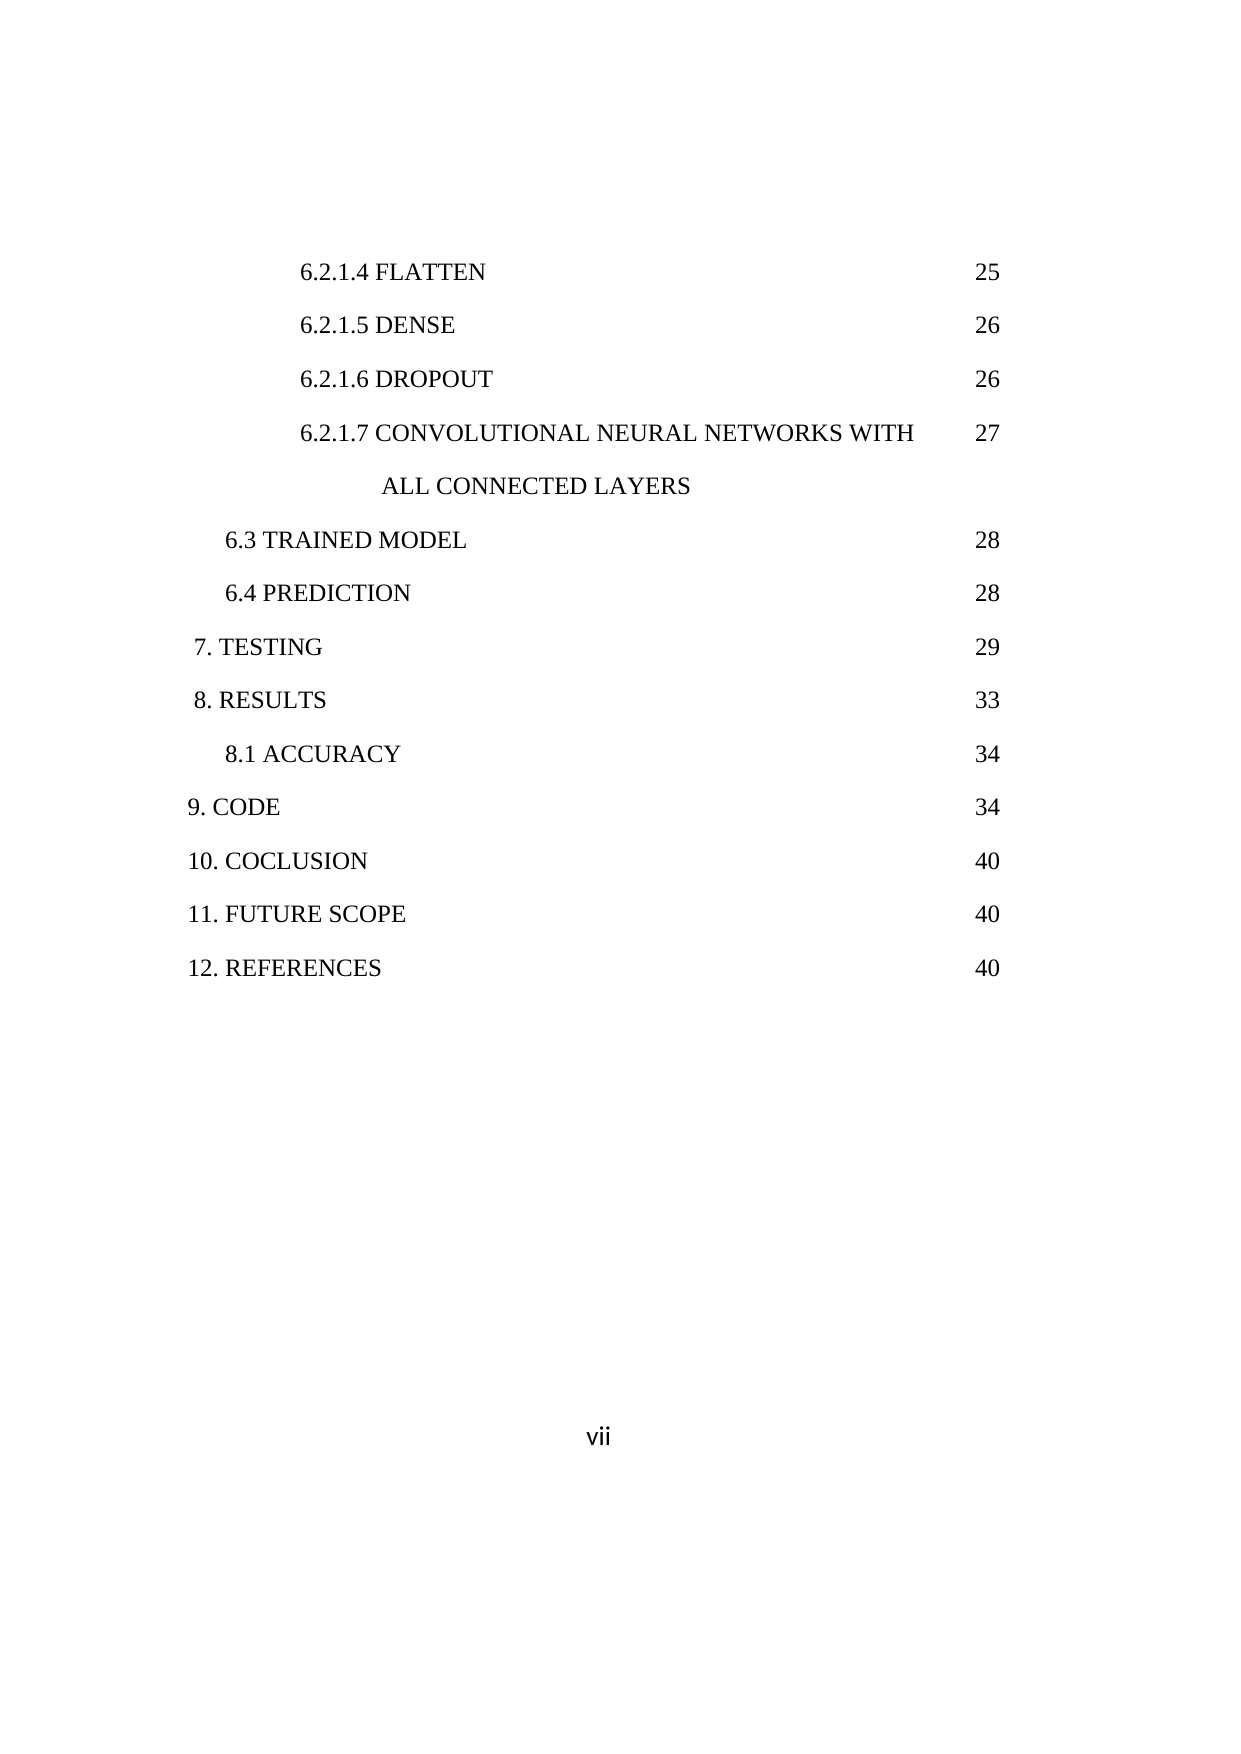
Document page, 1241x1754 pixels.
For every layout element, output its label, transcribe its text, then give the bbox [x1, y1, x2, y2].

text 11. FUTURE SCOPE 40 [150, 899, 1090, 928]
text 6.2.1.6 DROPOUT 26 [150, 364, 1090, 393]
text 6.2.1.4 FLATTEN 25 [225, 257, 1090, 286]
text 12. REFERENCES 40 [150, 953, 1090, 982]
text 6.4 PREDICTION 28 [225, 578, 1090, 607]
text ALL CONNECTED LAYERS [150, 471, 1090, 500]
text 6.3 TRAINED MODEL 28 [225, 525, 1090, 553]
text 6.2.1.5 DENSE 26 [150, 311, 1090, 339]
text 8. RESULTS 33 [150, 685, 1090, 714]
text vii [150, 1419, 1090, 1452]
text 7. TESTING 29 [150, 632, 1090, 661]
text 9. CODE 34 [150, 792, 1090, 821]
text 10. COCLUSION 40 [150, 846, 1090, 875]
text 6.2.1.7 CONVOLUTIONAL NEURAL NETWORKS WITH 27 [150, 418, 1090, 446]
text 8.1 ACCURACY 34 [150, 739, 1090, 768]
